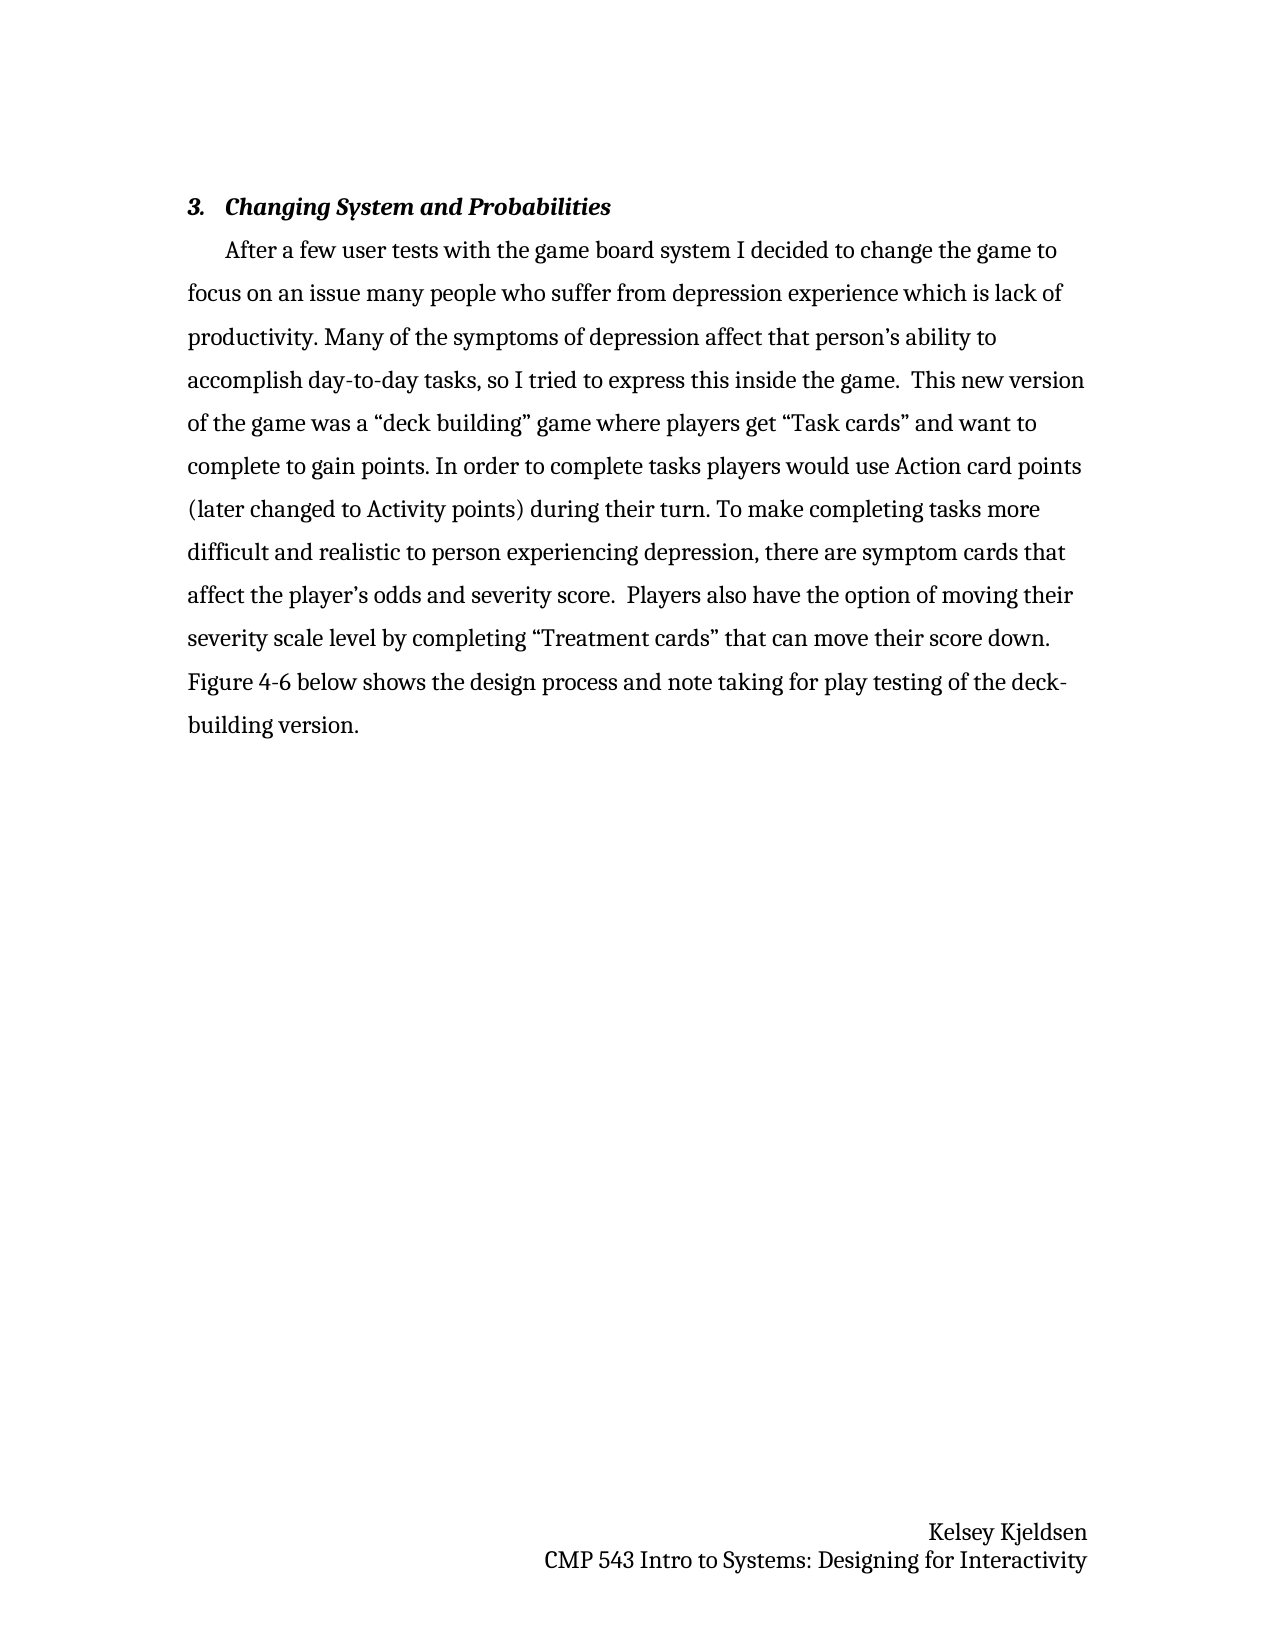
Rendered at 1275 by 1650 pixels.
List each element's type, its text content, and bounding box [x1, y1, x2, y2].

text After a few user tests with the game board system I decided to change the game to focus on an issue many people who suffer from depression experience which is lack of productivity. Many of the symptoms of depression affect that person’s ability to accomplish day-to-day tasks, so I tried to express this inside the game. This new version of the game was a “deck building” game where players get “Task cards” and want to complete to gain points. In order to complete tasks players would use Action card points (later changed to Activity points) during their turn. To make completing tasks more difficult and realistic to person experiencing depression, there are symptom cards that affect the player’s odds and severity score. Players also have the option of moving their severity scale level by completing “Treatment cards” that can move their score down. Figure 4-6 below shows the design process and note taking for play testing of the deck-building version. [187, 236, 1087, 739]
list Changing System and Probabilities [187, 193, 1087, 222]
